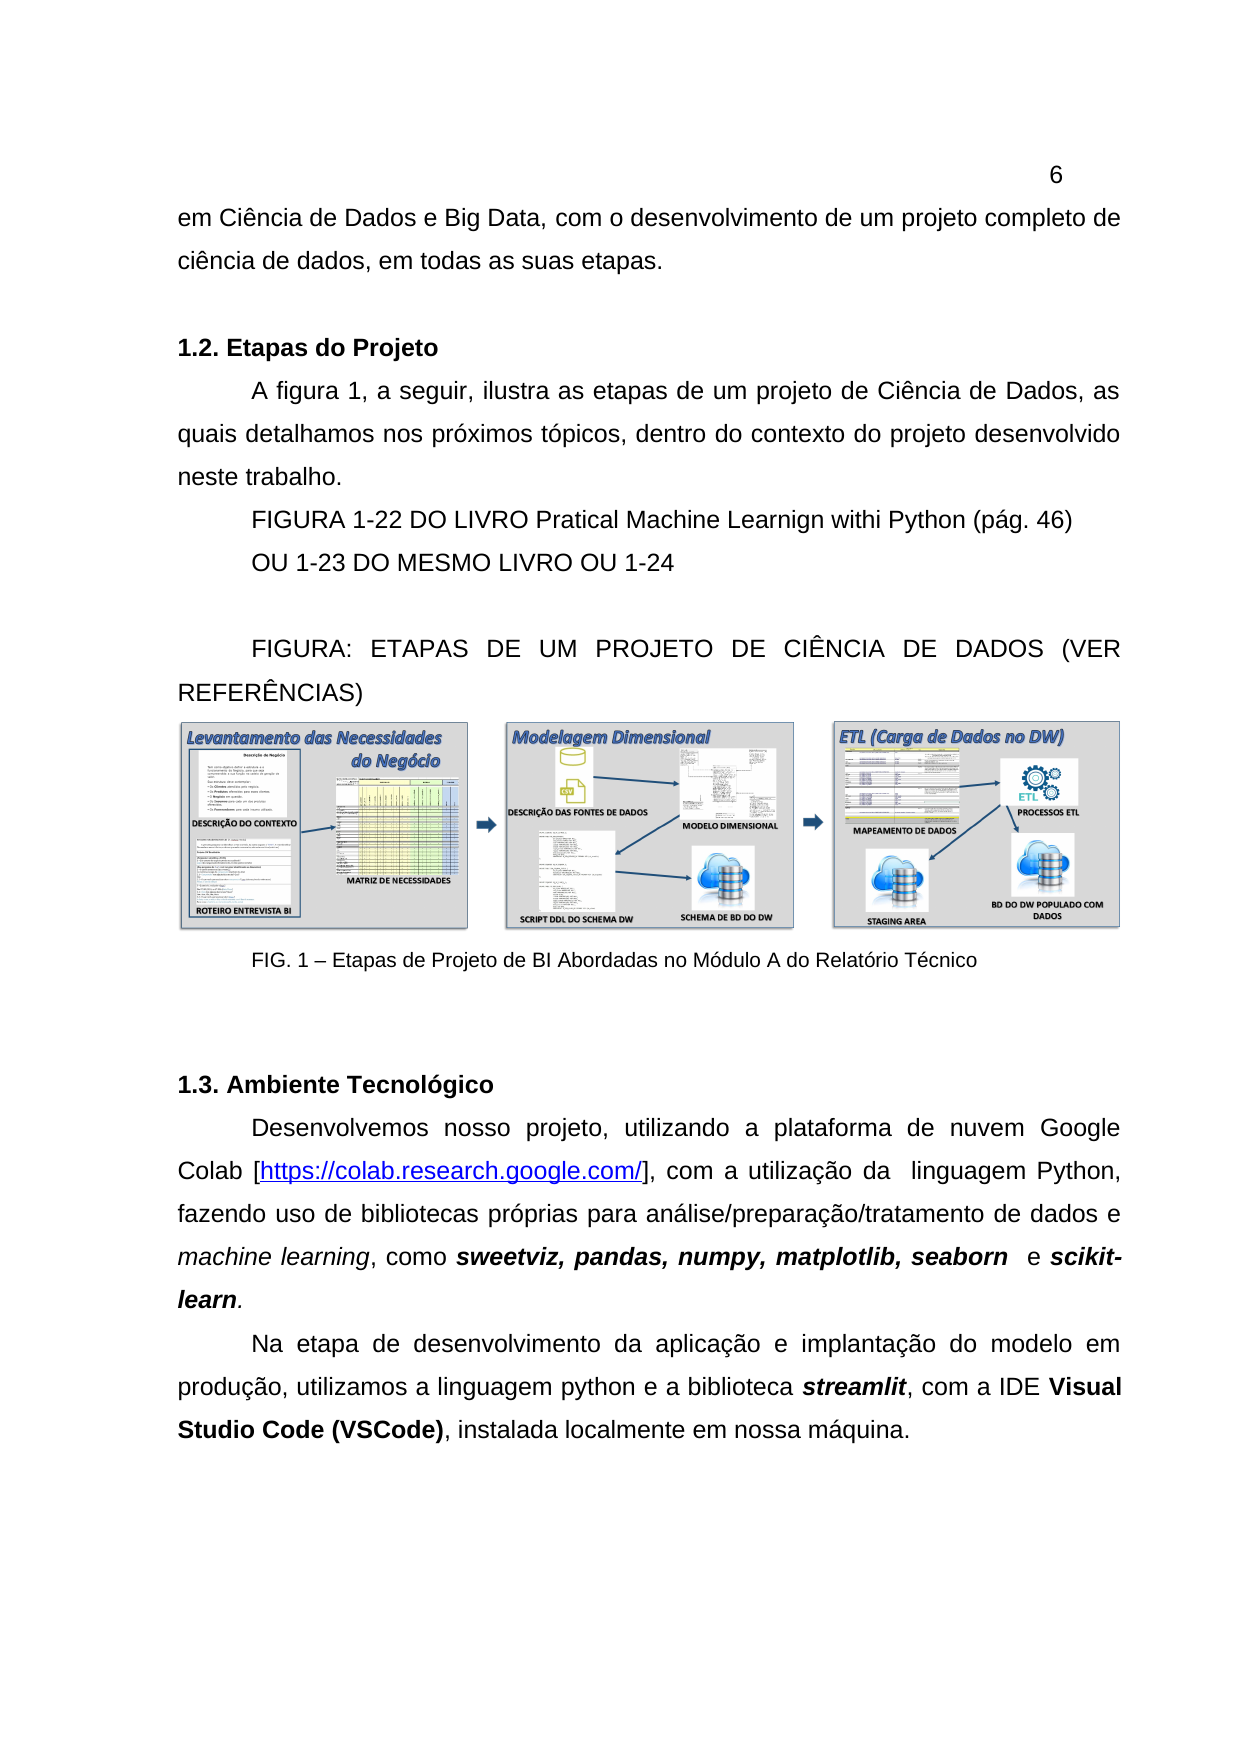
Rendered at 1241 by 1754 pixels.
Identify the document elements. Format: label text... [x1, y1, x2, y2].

text A figura 1, a seguir, ilustra as etapas de um projeto de Ciência de Dados, as quais detalhamos nos próximos tópicos, dentro do contexto do projeto desenvolvido neste trabalho. [177, 376, 1122, 491]
subtitle 1.2. Etapas do Projeto [177, 332, 1122, 361]
text Desenvolvemos nosso projeto, utilizando a plataforma de nuvem Google Colab [https://colab.research.google.com/], com a utilização da linguagem Python, fazendo uso de bibliotecas próprias para análise/preparação/tratamento de dados e machine learning, como sweetviz, pandas, numpy, matplotlib, seaborn e scikit-learn. [177, 1113, 1122, 1314]
text FIG. 1 – Etapas de Projeto de BI Abordadas no Módulo A do Relatório Técnico [177, 948, 1122, 972]
text Na etapa de desenvolvimento da aplicação e implantação do modelo em produção, utilizamos a linguagem python e a biblioteca streamlit, com a IDE Visual Studio Code (VSCode), instalada localmente em nossa máquina. [177, 1328, 1122, 1443]
subtitle 1.3. Ambiente Tecnológico [177, 1070, 1122, 1098]
text OU 1-23 DO MESMO LIVRO OU 1-24 [177, 548, 1122, 577]
text FIGURA 1-22 DO LIVRO Pratical Machine Learnign withi Python (pág. 46) [177, 505, 1122, 534]
text FIGURA: ETAPAS DE UM PROJETO DE CIÊNCIA DE DADOS (VER REFERÊNCIAS) [177, 634, 1122, 706]
picture [177, 720, 1121, 934]
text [177, 203, 1122, 275]
